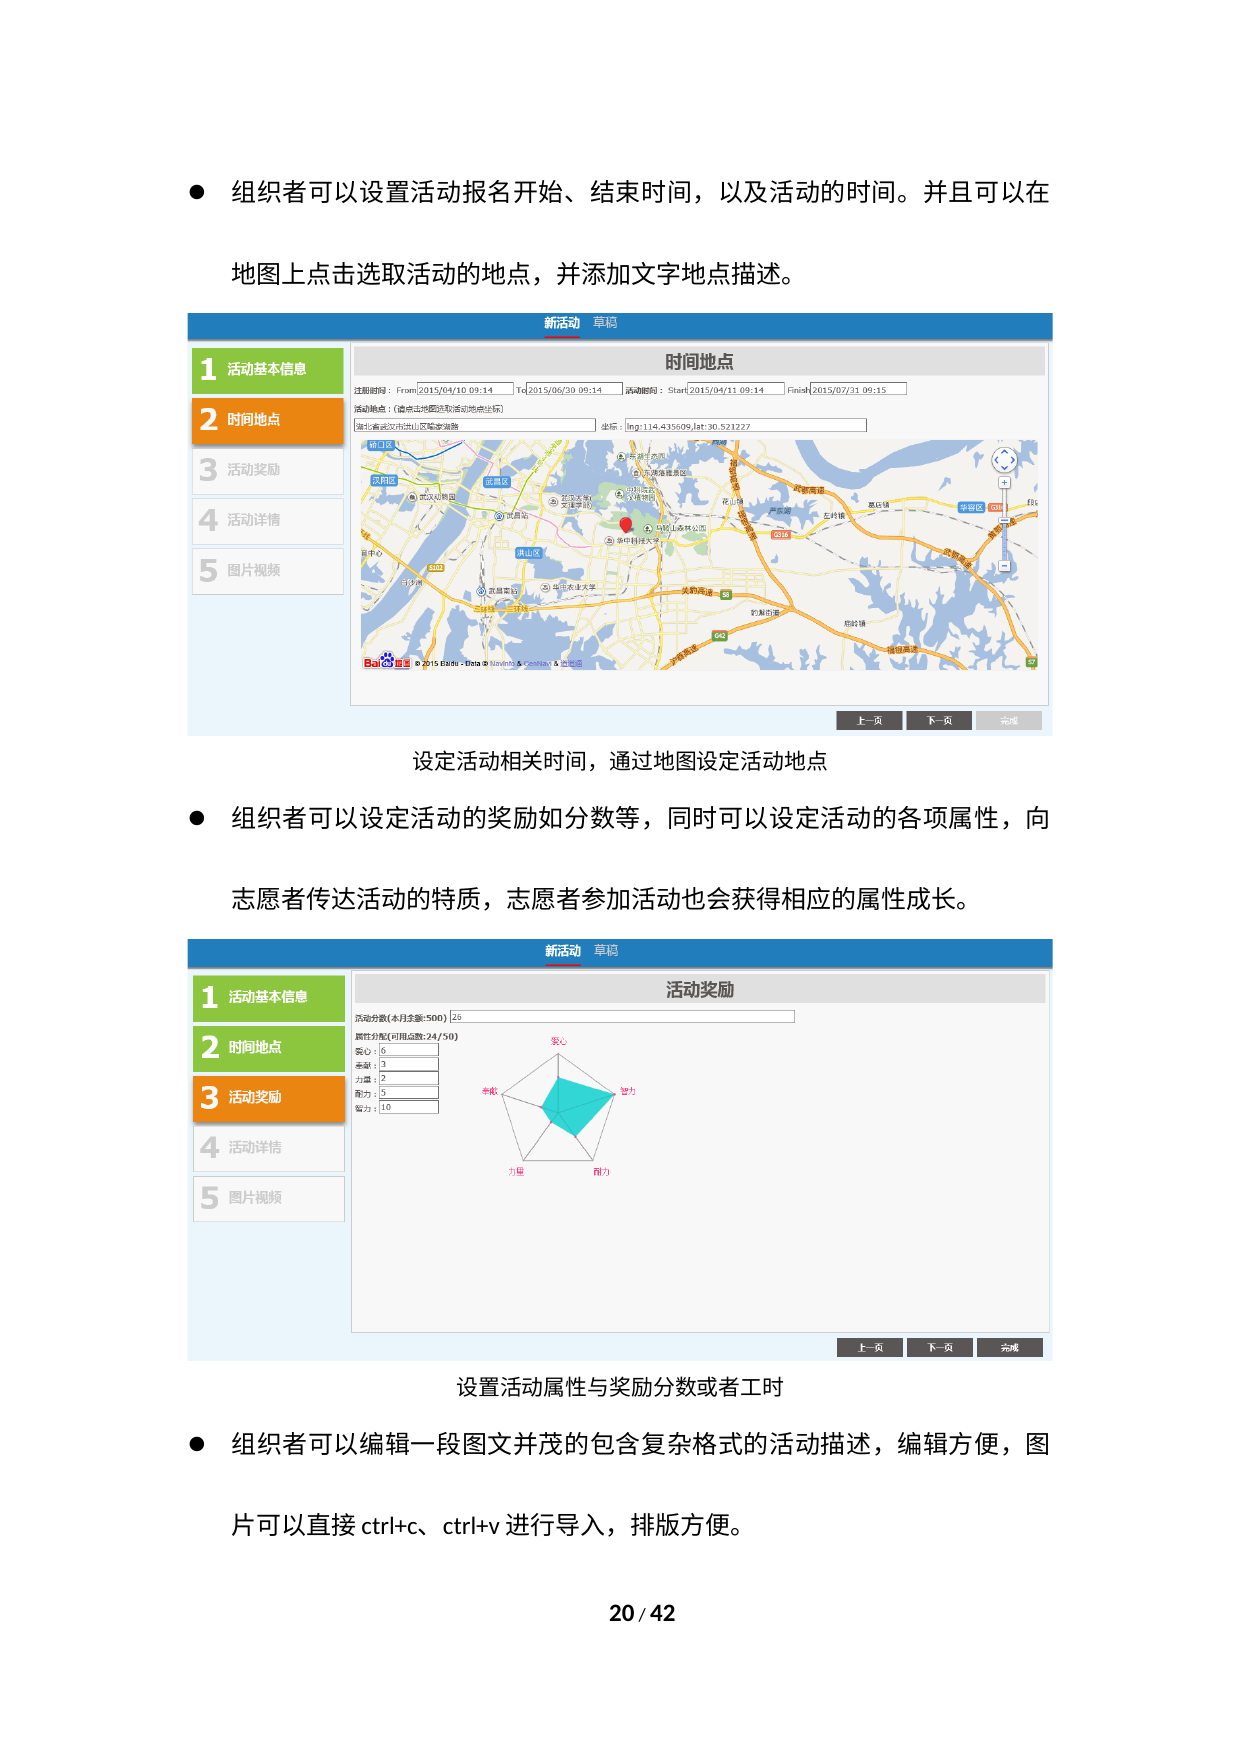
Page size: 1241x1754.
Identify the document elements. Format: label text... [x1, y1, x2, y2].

list 组织者可以编辑一段图文并茂的包含复杂格式的活动描述，编辑方便，图片可以直接ctrl+c、ctrl+v进行导入，排版方便。 [187, 1410, 1053, 1556]
list 组织者可以设定活动的奖励如分数等，同时可以设定活动的各项属性，向志愿者传达活动的特质，志愿者参加活动也会获得相应的属性成长。 [187, 784, 1053, 931]
picture [187, 939, 1053, 1361]
list 组织者可以设置活动报名开始、结束时间，以及活动的时间。并且可以在地图上点击选取活动的地点，并添加文字地点描述。 [187, 158, 1053, 305]
picture [187, 313, 1053, 736]
text 设定活动相关时间，通过地图设定活动地点 [187, 744, 1053, 776]
text 设置活动属性与奖励分数或者工时 [187, 1370, 1053, 1402]
